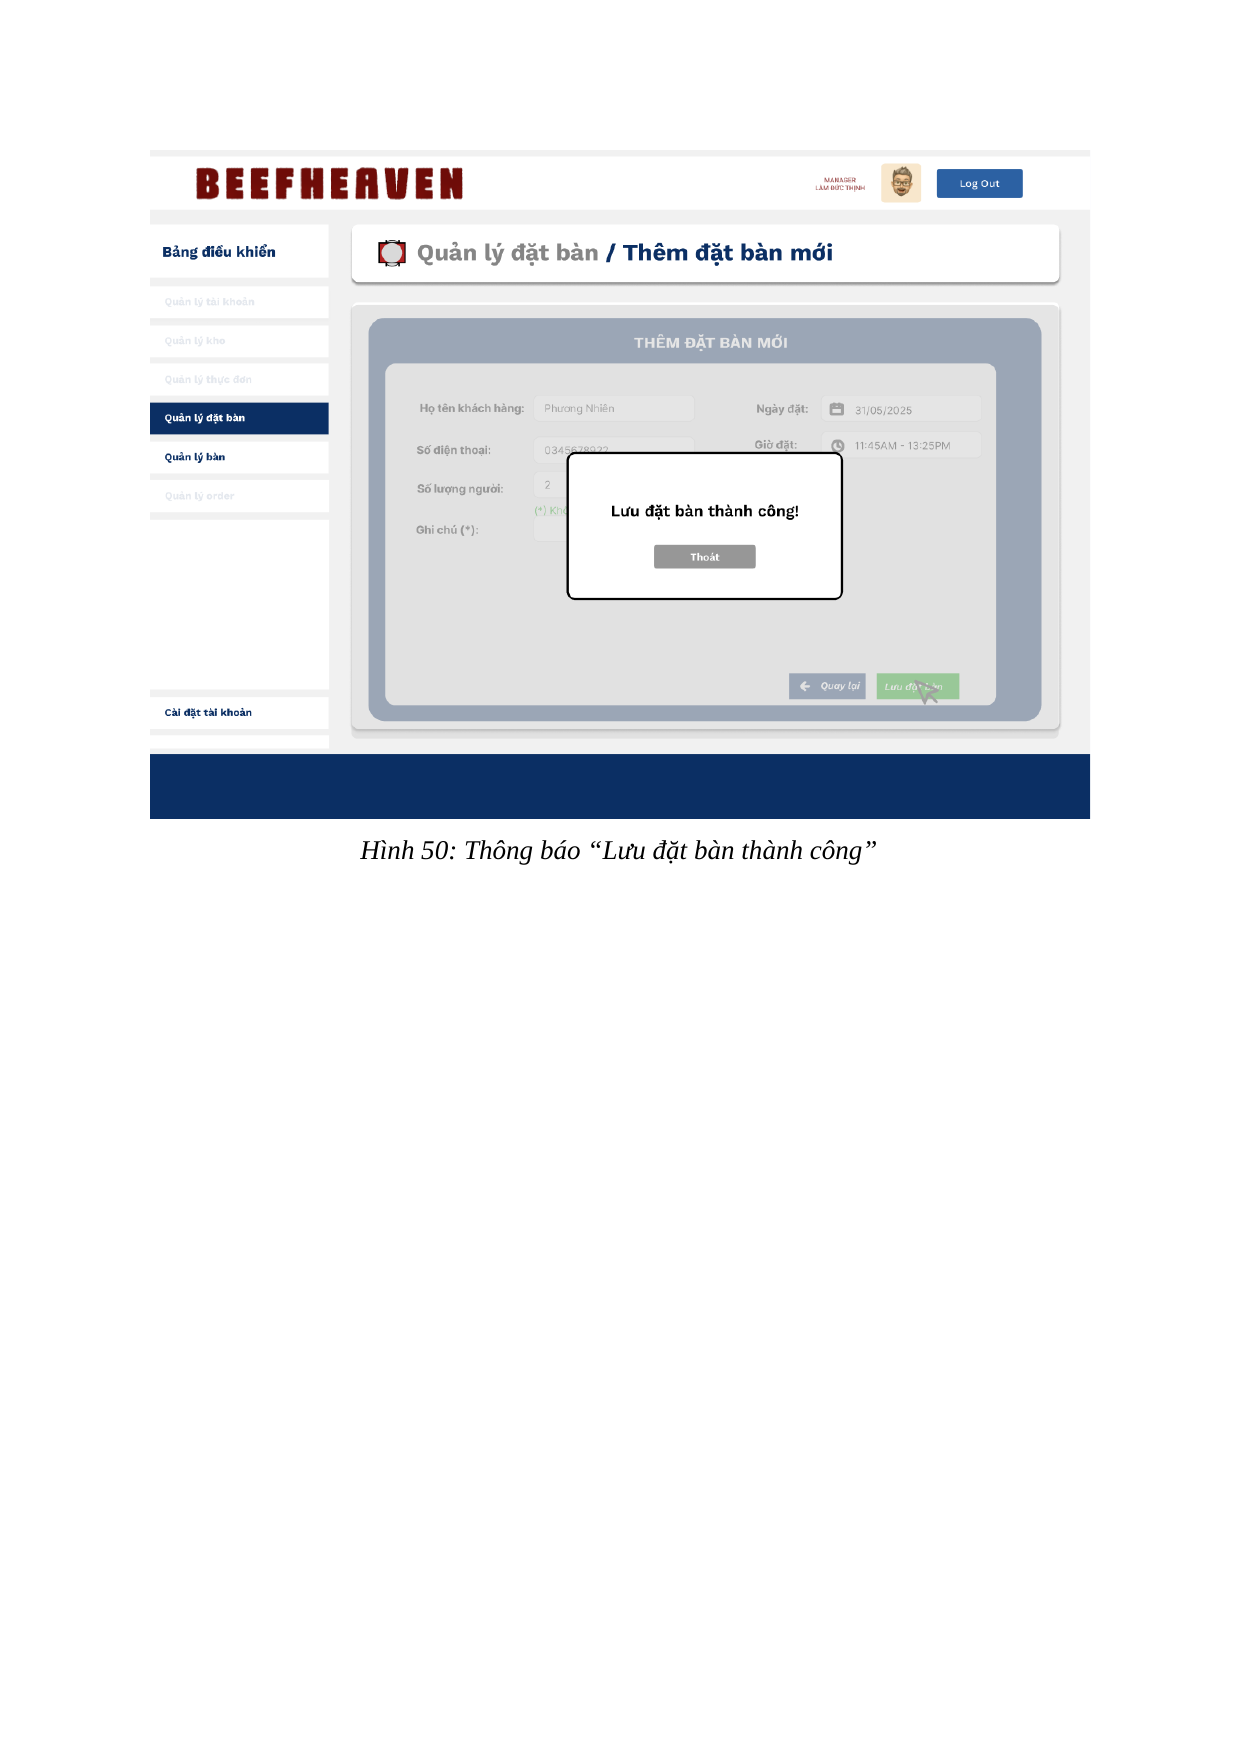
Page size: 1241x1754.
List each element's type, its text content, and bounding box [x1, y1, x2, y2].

picture [150, 150, 1091, 819]
subtitle Hình 50: Thông báo “Lưu đặt bàn thành công” [150, 834, 1090, 865]
